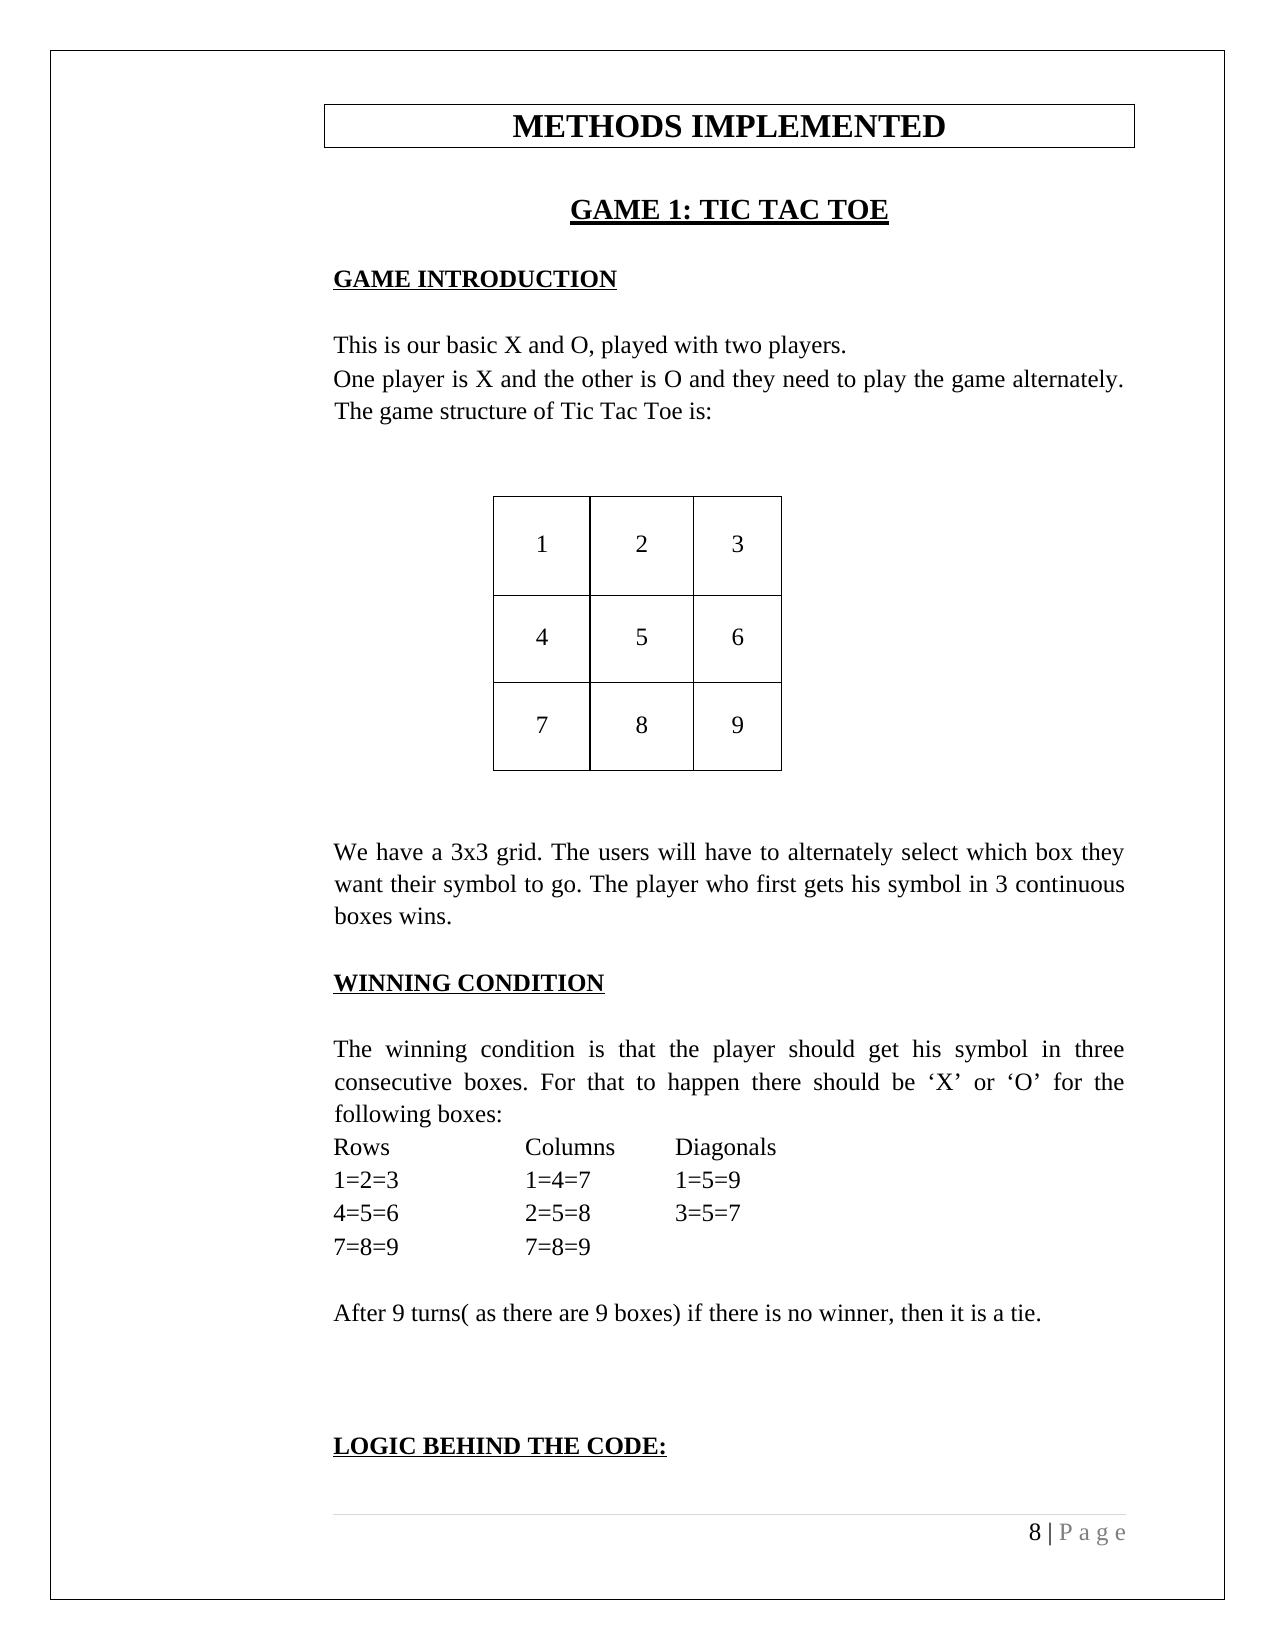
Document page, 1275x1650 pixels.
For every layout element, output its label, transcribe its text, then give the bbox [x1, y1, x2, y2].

text One player is X and the other is O and they need to play the game alternately. The game structure of Tic Tac Toe is: [333, 364, 1126, 424]
text METHODS IMPLEMENTED [325, 105, 1134, 147]
table_cell 5 [591, 596, 693, 682]
text 4=5=6 2=5=8 3=5=7 [333, 1198, 1126, 1227]
table_cell 8 [591, 683, 693, 769]
table_cell 7 [494, 683, 589, 769]
text GAME INTRODUCTION [333, 264, 1126, 293]
table_cell 9 [694, 683, 781, 769]
table_header 2 [591, 497, 693, 595]
text 1=2=3 1=4=7 1=5=9 [333, 1165, 1126, 1194]
text WINNING CONDITION [333, 968, 1126, 997]
text The winning condition is that the player should get his symbol in three consecutive boxes. For that to happen there should be ‘X’ or ‘O’ for the following boxes: [333, 1034, 1126, 1127]
text GAME 1: TIC TAC TOE [333, 192, 1126, 226]
text We have a 3x3 grid. The users will have to alternately select which box they want their symbol to go. The player who first gets his symbol in 3 continuous boxes wins. [333, 837, 1126, 930]
table_header 3 [694, 497, 781, 595]
table_header 1 [494, 497, 589, 595]
text Rows Columns Diagonals [333, 1132, 1126, 1161]
text 7=8=9 7=8=9 [333, 1232, 1126, 1260]
text After 9 turns( as there are 9 boxes) if there is no winner, then it is a tie. [333, 1298, 1126, 1327]
table_cell 6 [694, 596, 781, 682]
table_cell 4 [494, 596, 589, 682]
text This is our basic X and O, played with two players. [333, 330, 1126, 359]
text LOGIC BEHIND THE CODE: [333, 1431, 1126, 1460]
